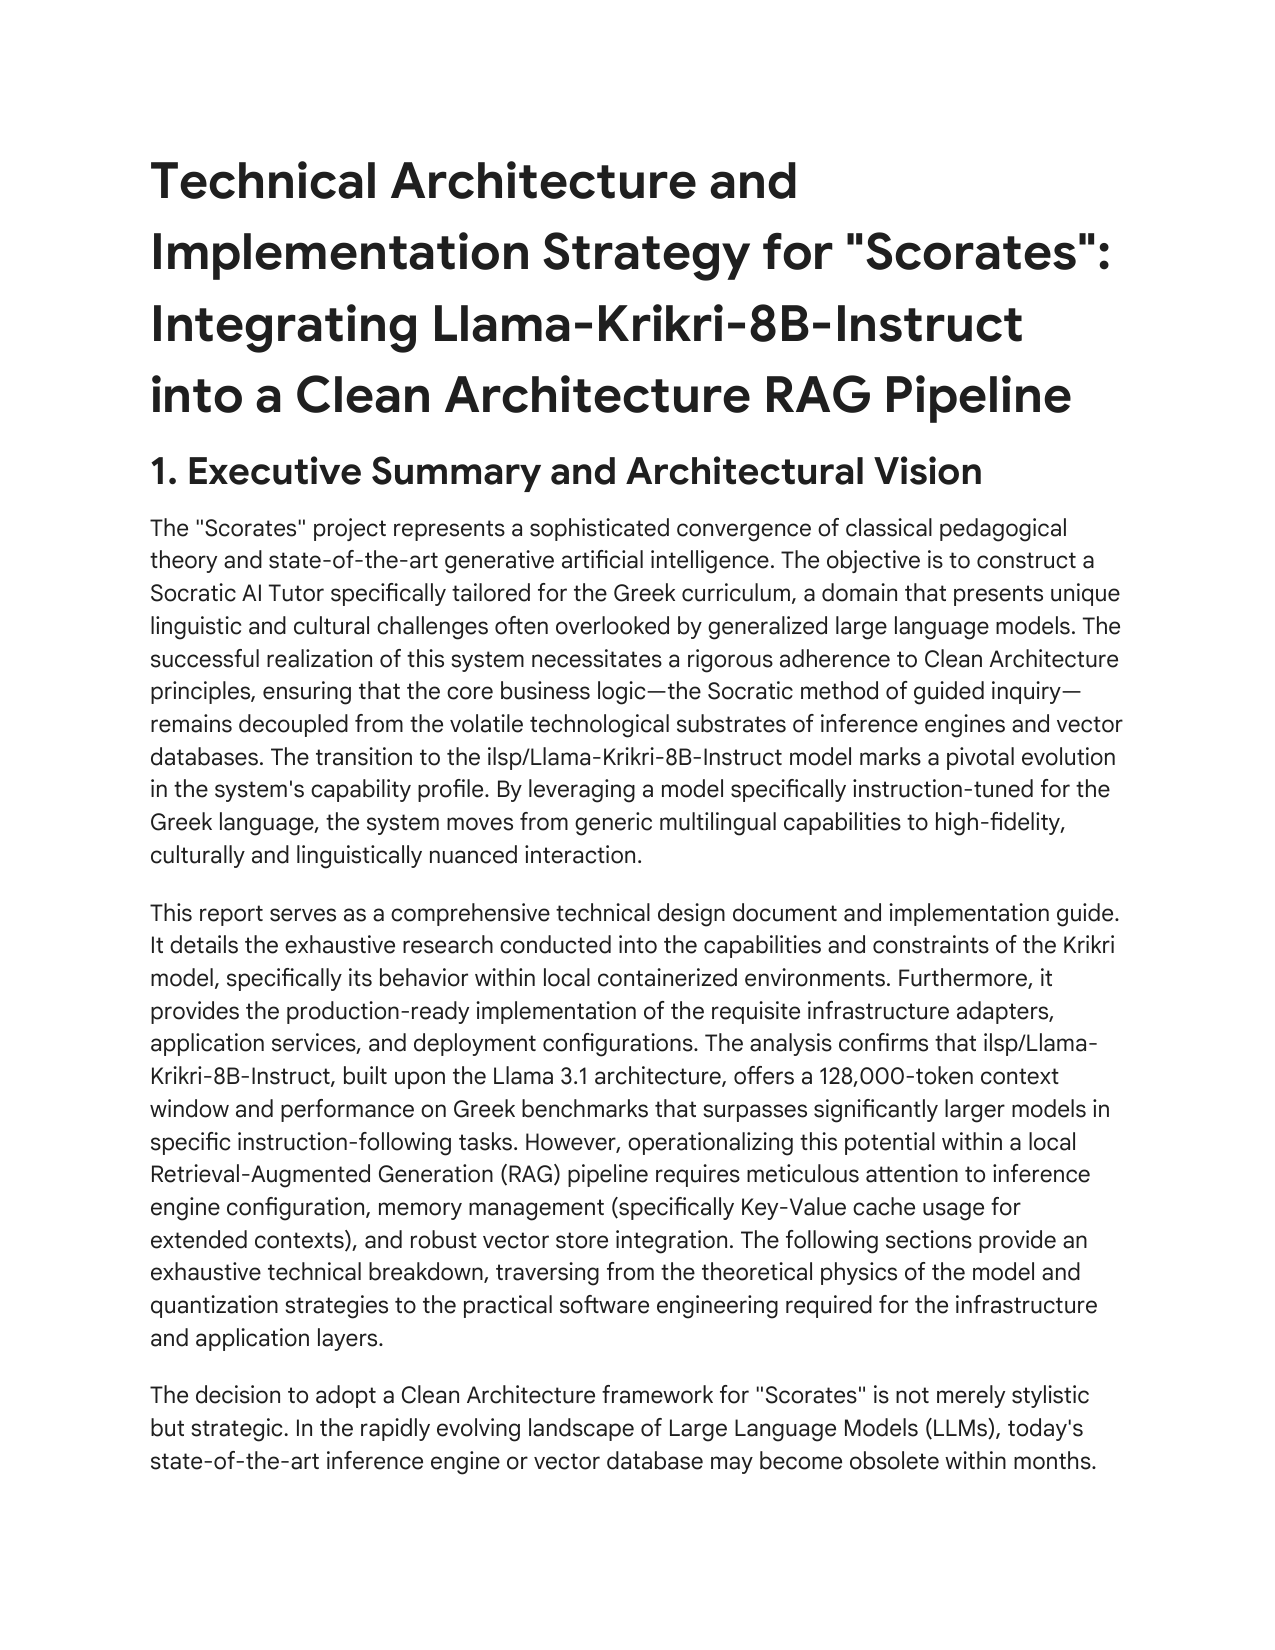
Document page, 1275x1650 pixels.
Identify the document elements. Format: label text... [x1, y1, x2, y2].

text This report serves as a comprehensive technical design document and implementation guide. It details the exhaustive research conducted into the capabilities and constraints of the Krikri model, specifically its behavior within local containerized environments. Furthermore, it provides the production-ready implementation of the requisite infrastructure adapters, application services, and deployment configurations. The analysis confirms that ilsp/Llama-Krikri-8B-Instruct, built upon the Llama 3.1 architecture, offers a 128,000-token context window and performance on Greek benchmarks that surpasses significantly larger models in specific instruction-following tasks. However, operationalizing this potential within a local Retrieval-Augmented Generation (RAG) pipeline requires meticulous attention to inference engine configuration, memory management (specifically Key-Value cache usage for extended contexts), and robust vector store integration. The following sections provide an exhaustive technical breakdown, traversing from the theoretical physics of the model and quantization strategies to the practical software engineering required for the infrastructure and application layers. [150, 899, 1125, 1353]
subtitle Technical Architecture and Implementation Strategy for "Scorates": Integrating Llama-Krikri-8B-Instruct into a Clean Architecture RAG Pipeline [150, 150, 1125, 427]
text The "Scorates" project represents a sophisticated convergence of classical pedagogical theory and state-of-the-art generative artificial intelligence. The objective is to construct a Socratic AI Tutor specifically tailored for the Greek curriculum, a domain that presents unique linguistic and cultural challenges often overlooked by generalized large language models. The successful realization of this system necessitates a rigorous adherence to Clean Architecture principles, ensuring that the core business logic—the Socratic method of guided inquiry—remains decoupled from the volatile technological substrates of inference engines and vector databases. The transition to the ilsp/Llama-Krikri-8B-Instruct model marks a pivotal evolution in the system's capability profile. By leveraging a model specifically instruction-tuned for the Greek language, the system moves from generic multilingual capabilities to high-fidelity, culturally and linguistically nuanced interaction. [150, 514, 1125, 870]
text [150, 1382, 1125, 1476]
subtitle 1. Executive Summary and Architectural Vision [150, 448, 1125, 495]
